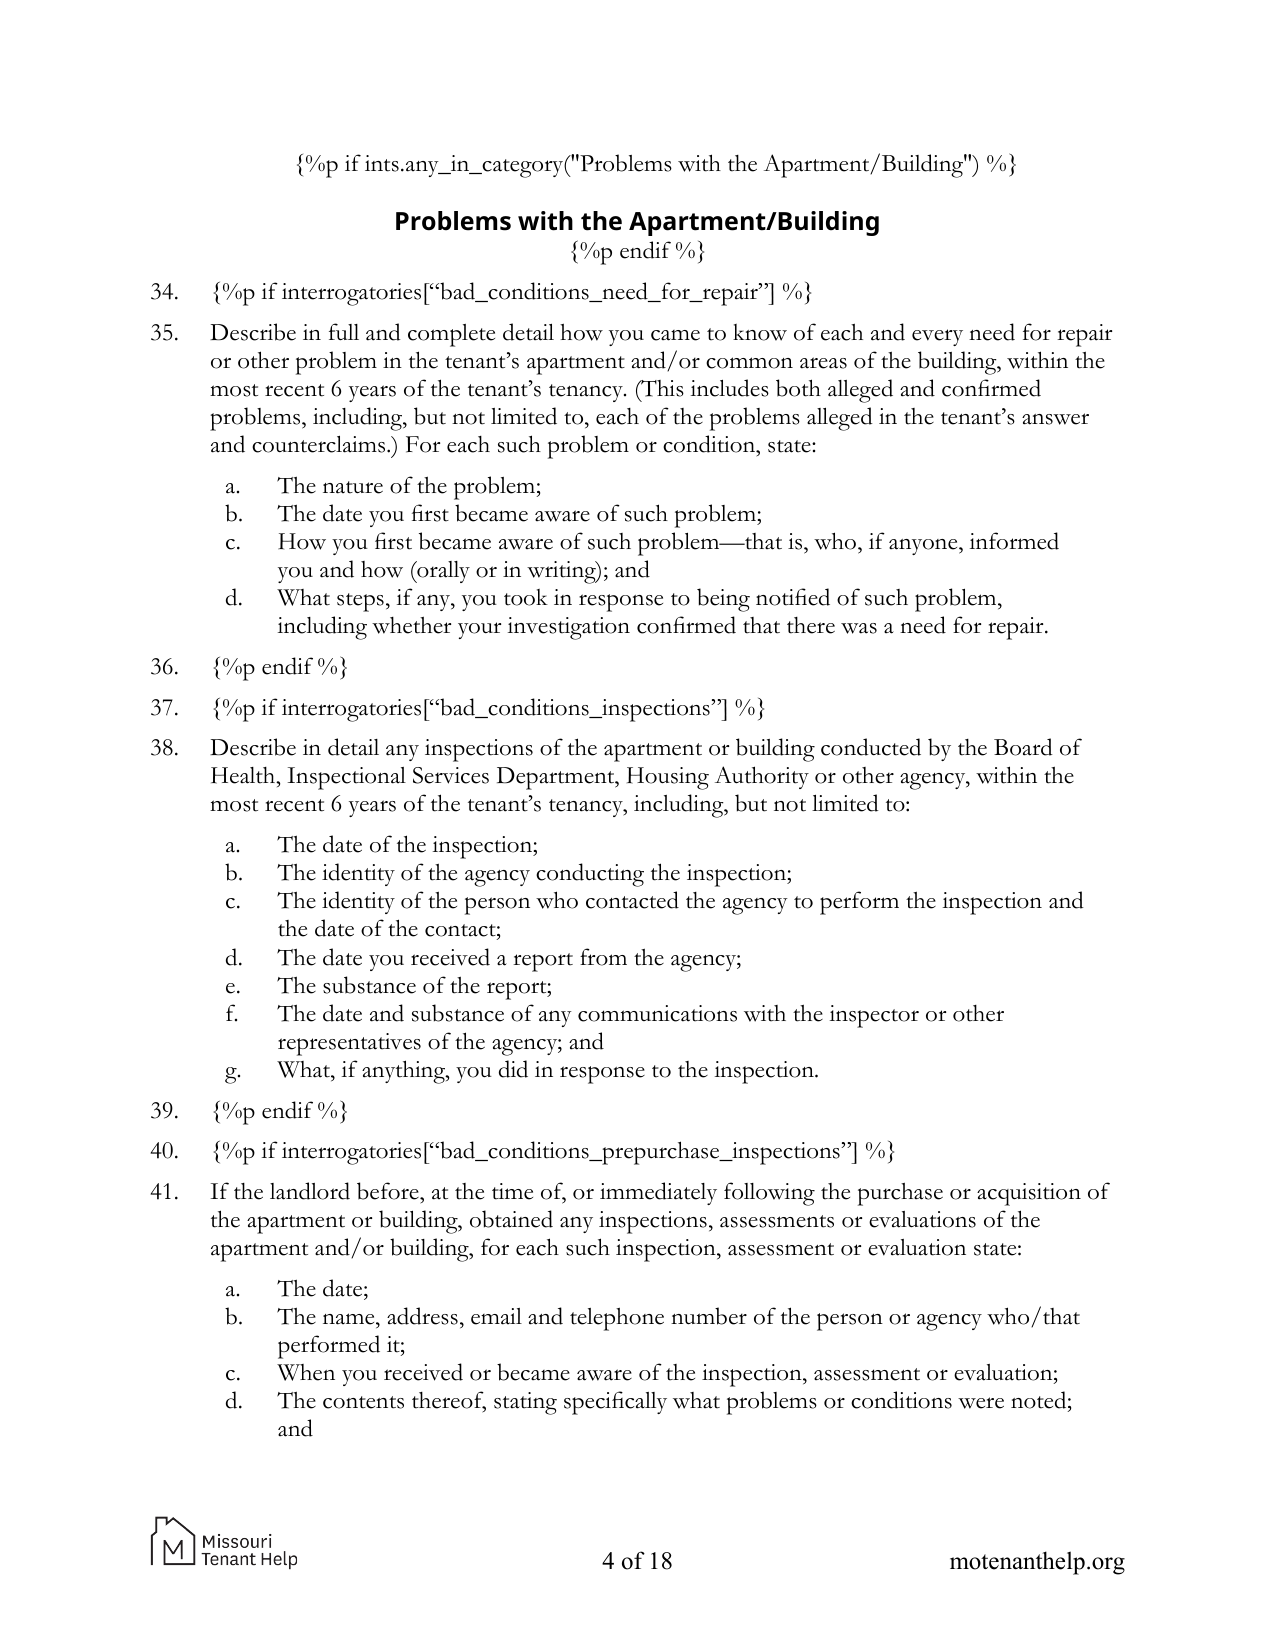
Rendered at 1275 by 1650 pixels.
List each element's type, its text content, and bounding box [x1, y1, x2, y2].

list Describe in detail any inspections of the apartment or building conducted by the Board of Health, Inspectional Services Department, Housing Authority or other agency, within the most recent 6 years of the tenant’s tenancy, including, but not limited to: [150, 734, 1125, 818]
list {%p endif %} [150, 653, 1125, 681]
list The nature of the problem; [225, 472, 1087, 500]
list If the landlord before, at the time of, or immediately following the purchase or acquisition of the apartment or building, obtained any inspections, assessments or evaluations of the apartment and/or building, for each such inspection, assessment or evaluation state: [150, 1178, 1125, 1262]
text Problems with the Apartment/Building [150, 203, 1125, 237]
list The name, address, email and telephone number of the person or agency who/that performed it; [225, 1303, 1087, 1359]
list The identity of the agency conducting the inspection; [225, 859, 1087, 887]
list The date and substance of any communications with the inspector or other representatives of the agency; and [225, 1000, 1087, 1056]
list Describe in full and complete detail how you came to know of each and every need for repair or other problem in the tenant’s apartment and/or common areas of the building, within the most recent 6 years of the tenant’s tenancy. (This includes both alleged and confirmed problems, including, but not limited to, each of the problems alleged in the tenant’s answer and counterclaims.) For each such problem or condition, state: [150, 318, 1125, 459]
list When you received or became aware of the inspection, assessment or evaluation; [225, 1359, 1087, 1387]
list {%p if interrogatories[“bad_conditions_prepurchase_inspections”] %} [150, 1137, 1125, 1165]
list The date; [225, 1275, 1087, 1303]
list The substance of the report; [225, 972, 1087, 1000]
list The date you first became aware of such problem; [225, 500, 1087, 528]
list The identity of the person who contacted the agency to perform the inspection and the date of the contact; [225, 887, 1087, 943]
list How you first became aware of such problem—that is, who, if anyone, informed you and how (orally or in writing); and [225, 528, 1087, 584]
list The date you received a report from the agency; [225, 943, 1087, 972]
list {%p if interrogatories[“bad_conditions_need_for_repair”] %} [150, 278, 1125, 306]
text {%p if ints.any_in_category("Problems with the Apartment/Building") %} [187, 150, 1125, 178]
list {%p if interrogatories[“bad_conditions_inspections”] %} [150, 693, 1125, 722]
list The date of the inspection; [225, 831, 1087, 859]
list What steps, if any, you took in response to being notified of such problem, including whether your investigation confirmed that there was a need for repair. [225, 584, 1087, 640]
picture [150, 1516, 298, 1570]
list {%p endif %} [150, 1097, 1125, 1125]
list The contents thereof, stating specifically what problems or conditions were noted; and [225, 1387, 1087, 1443]
list What, if anything, you did in response to the inspection. [225, 1056, 1087, 1084]
text {%p endif %} [150, 237, 1125, 265]
